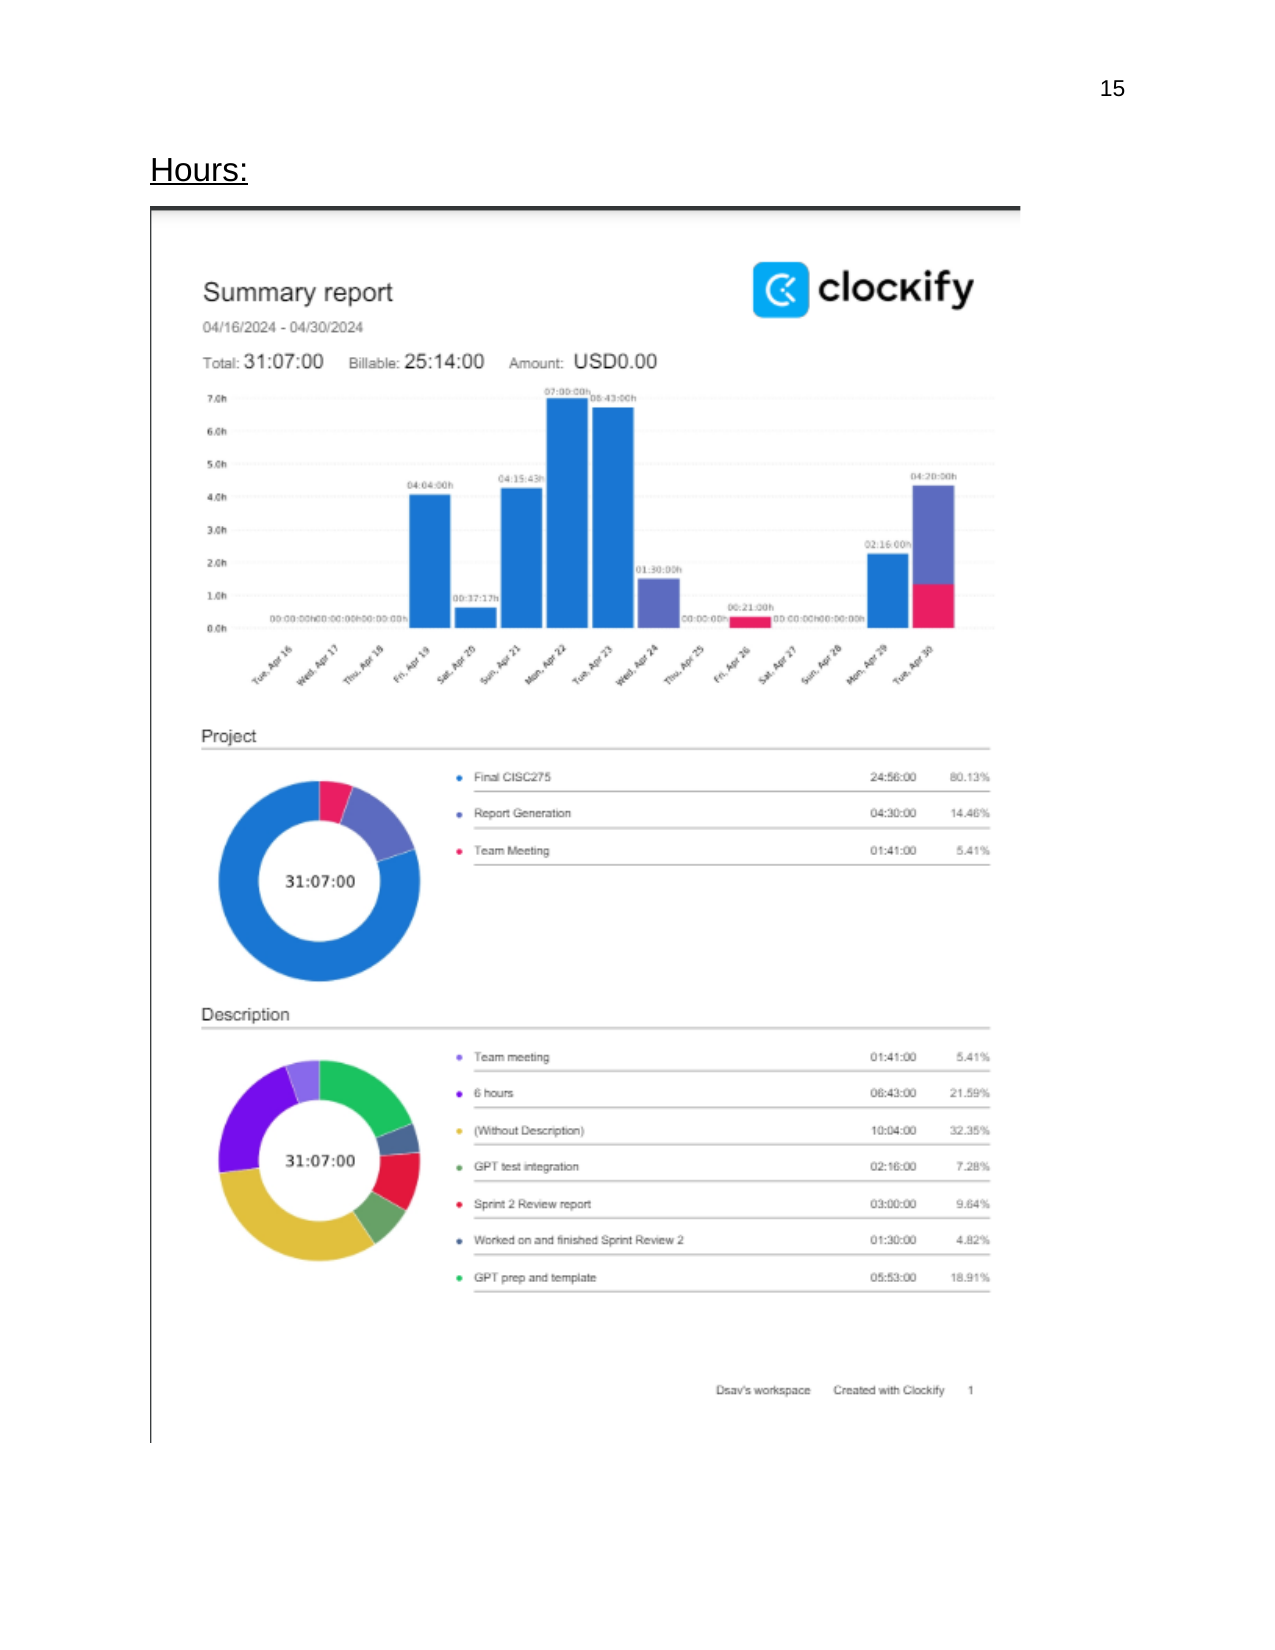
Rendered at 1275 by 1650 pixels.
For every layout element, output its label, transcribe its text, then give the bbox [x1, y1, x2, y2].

subtitle Hours: [150, 150, 1125, 188]
picture [150, 206, 1021, 1443]
